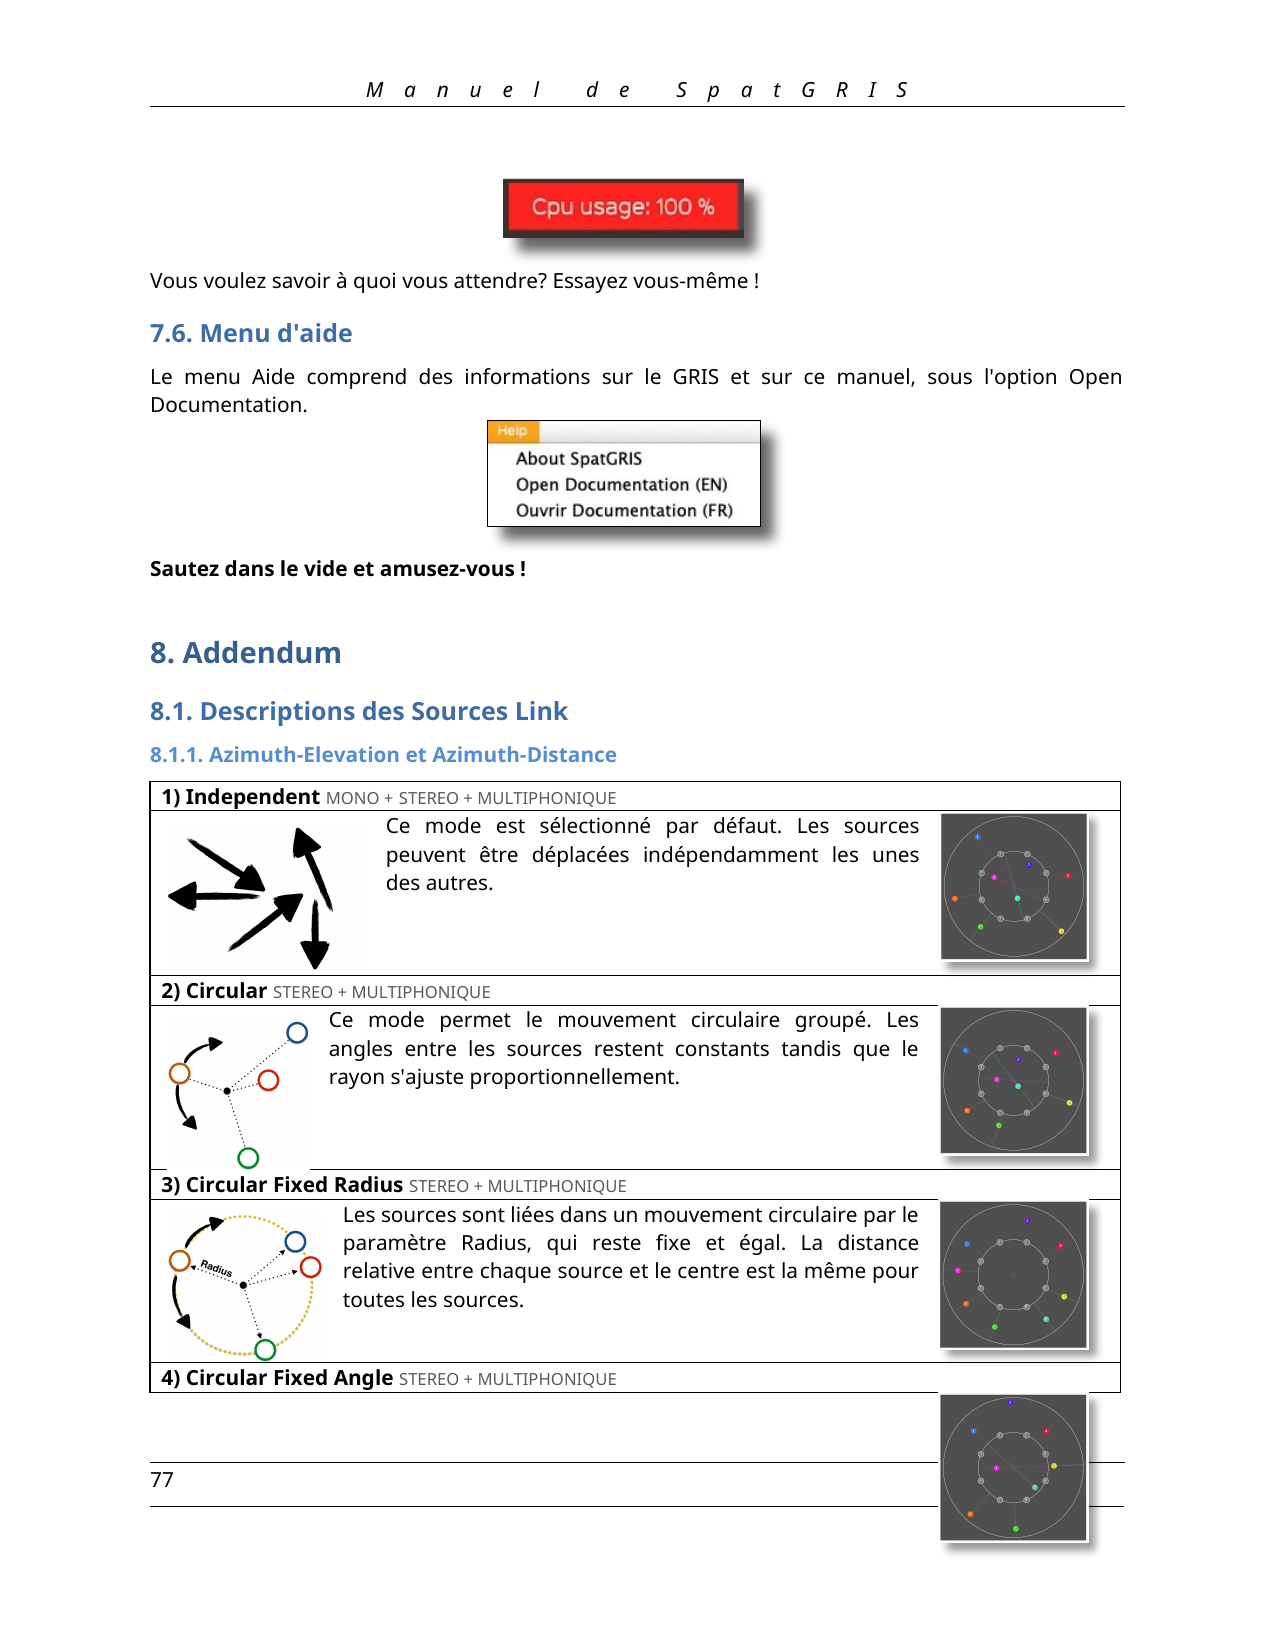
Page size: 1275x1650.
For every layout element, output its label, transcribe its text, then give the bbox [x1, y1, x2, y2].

subtitle 8.1. Descriptions des Sources Link [150, 693, 1125, 727]
picture [166, 825, 367, 975]
subtitle 8.1.1. Azimuth-Elevation et Azimuth-Distance [150, 740, 1125, 768]
table_cell 3) Circular Fixed Radius STEREO + MULTIPHONIQUE [151, 1170, 1120, 1199]
table_cell 2) Circular STEREO + MULTIPHONIQUE [151, 976, 1120, 1004]
subtitle 8. Addendum [150, 633, 1125, 672]
table_cell 4) Circular Fixed Angle STEREO + MULTIPHONIQUE [151, 1363, 1120, 1392]
text Vous voulez savoir à quoi vous attendre? Essayez vous-même ! [150, 266, 1125, 294]
picture [503, 178, 744, 238]
picture [938, 1005, 1089, 1156]
subtitle 7.6. Menu d'aide [150, 315, 1125, 349]
table_header 1) Independent MONO + STEREO + MULTIPHONIQUE [151, 782, 1120, 810]
table_cell Ce mode permet le mouvement circulaire groupé. Les angles entre les sources restent constants tandis que le rayon s'ajuste proportionnellement. [151, 1006, 947, 1169]
picture [166, 1212, 324, 1362]
text Le menu Aide comprend des informations sur le GRIS et sur ce manuel, sous l'option Open Documentation. [150, 362, 1125, 419]
table_cell Les sources sont liées dans un mouvement circulaire par le paramètre Radius, qui reste fixe et égal. La distance relative entre chaque source et le centre est la même pour toutes les sources. [151, 1200, 949, 1362]
picture [938, 1199, 1089, 1350]
picture [938, 811, 1089, 962]
picture [938, 1392, 1089, 1543]
table_cell Ce mode est sélectionné par défaut. Les sources peuvent être déplacées indépendamment les unes des autres. [151, 811, 947, 975]
picture [488, 421, 760, 526]
text Sautez dans le vide et amusez-vous ! [150, 554, 1125, 583]
picture [166, 1019, 310, 1170]
